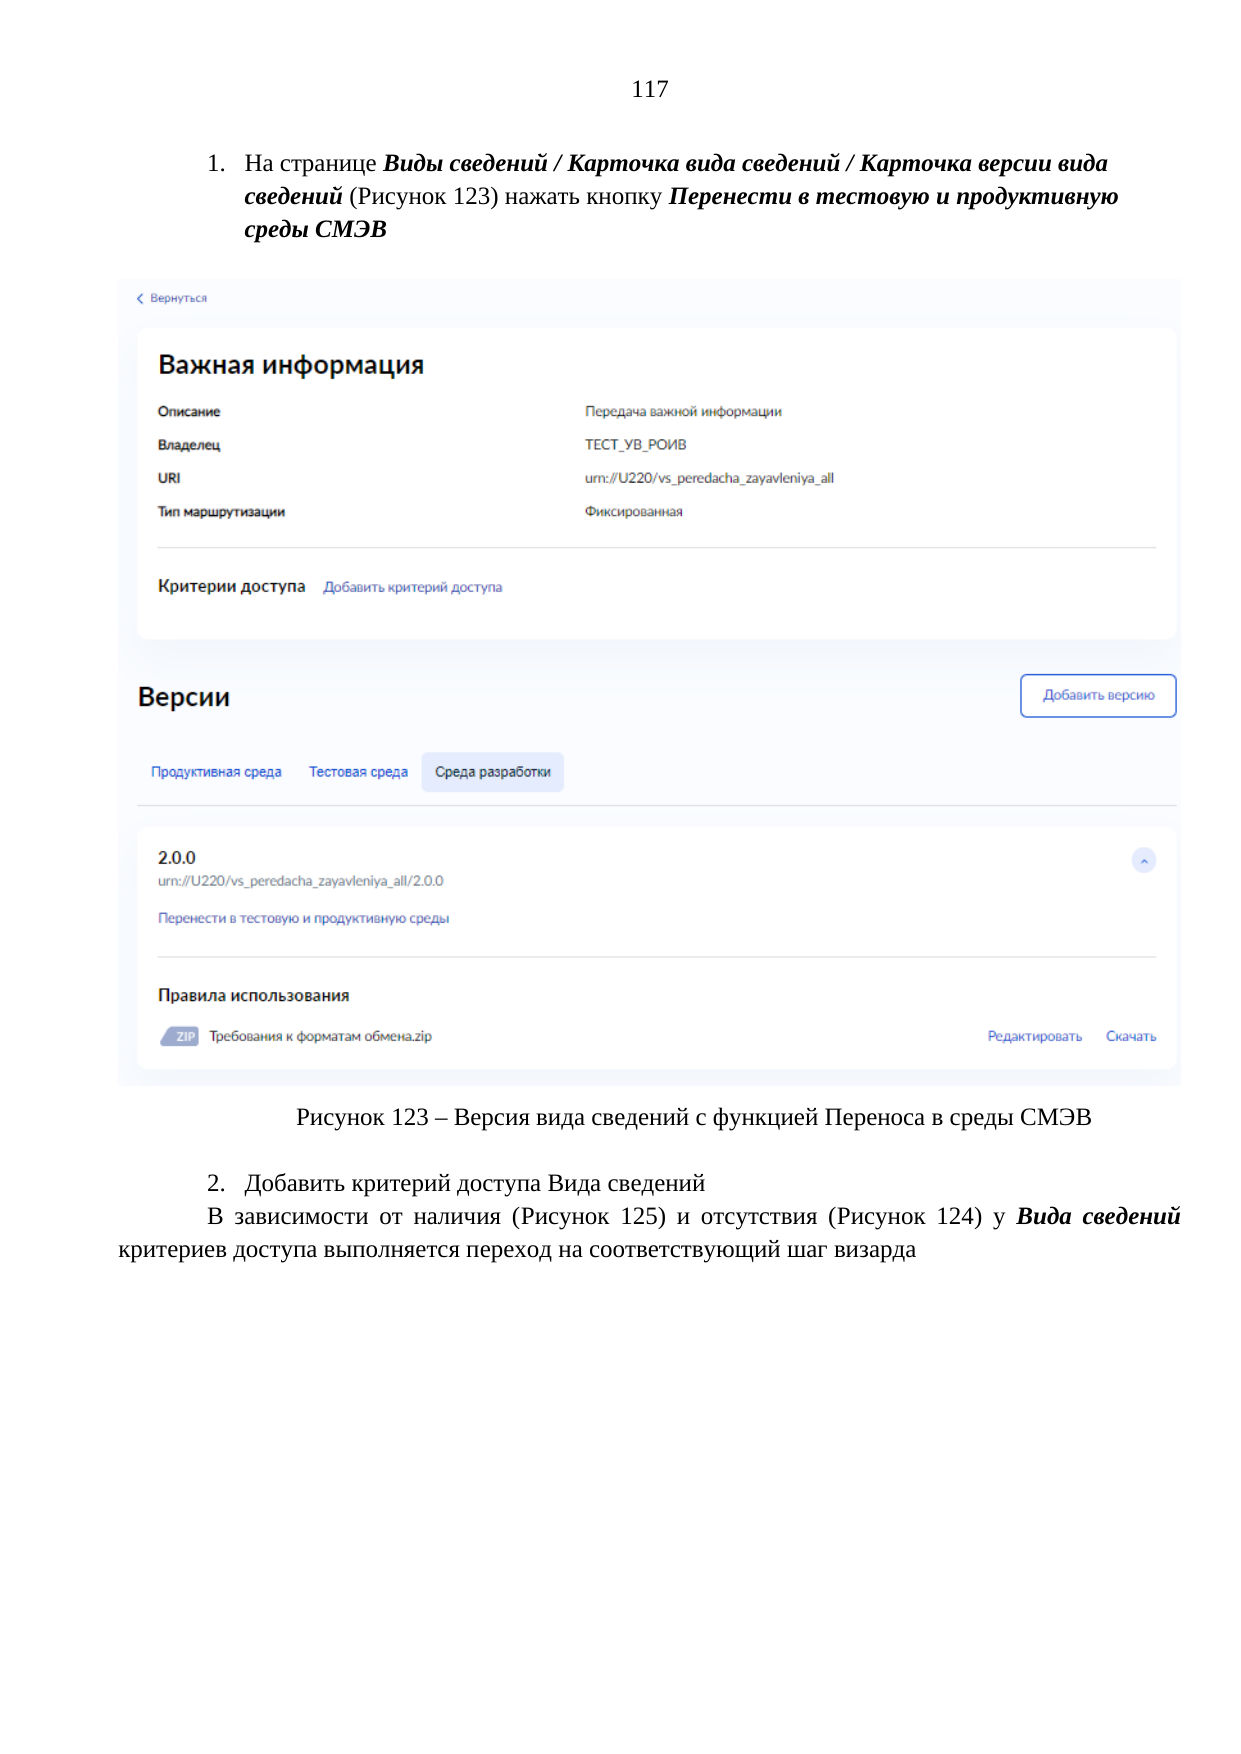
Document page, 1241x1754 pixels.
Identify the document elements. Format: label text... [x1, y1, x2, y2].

list На странице Виды сведений / Карточка вида сведений / Карточка версии вида сведений (Рисунок 123) нажать кнопку Перенести в тестовую и продуктивную среды СМЭВ [207, 148, 1181, 242]
picture [118, 279, 1182, 1086]
text В зависимости от наличия (Рисунок 125) и отсутствия (Рисунок 124) у Вида сведений критериев доступа выполняется переход на соответствующий шаг визарда [118, 1201, 1181, 1263]
list Добавить критерий доступа Вида сведений [207, 1168, 1181, 1197]
text Рисунок 123 – Версия вида сведений с функцией Переноса в среды СМЭВ [118, 1102, 1181, 1131]
